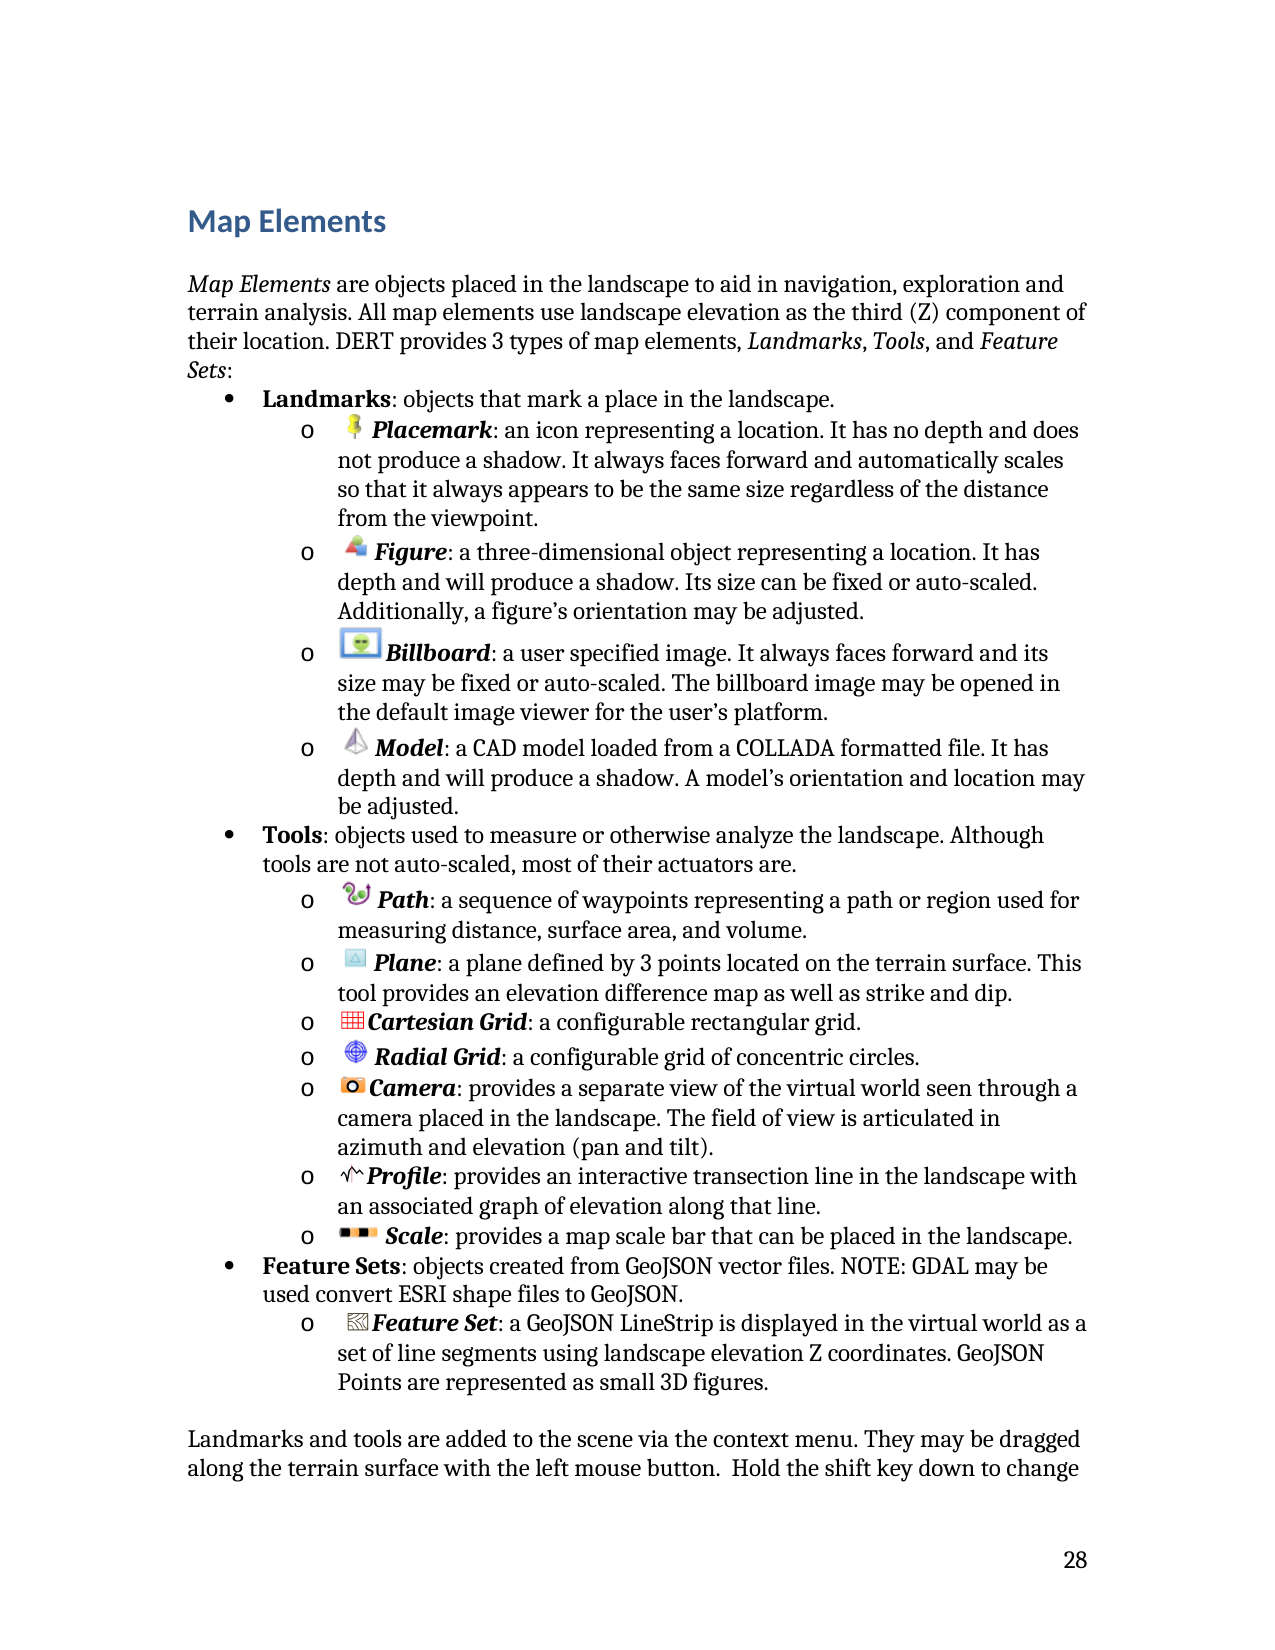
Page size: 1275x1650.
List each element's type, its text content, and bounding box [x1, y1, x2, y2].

subtitle Map Elements [187, 200, 1087, 241]
list Placemark: an icon representing a location. It has no depth and does not produce a shadow. It always faces forward and automatically scales so that it always appears to be the same size regardless of the distance from the viewpoint. [300, 413, 1087, 533]
list Tools: objects used to measure or otherwise analyze the landscape. Although tools are not auto-scaled, most of their actuators are. [225, 821, 1087, 878]
picture [337, 1162, 367, 1185]
picture [337, 532, 375, 561]
picture [337, 878, 378, 909]
list Path: a sequence of waypoints representing a path or region used for measuring distance, surface area, and volume. [300, 878, 1087, 945]
text Map Elements are objects placed in the landscape to aid in navigation, exploration and terrain analysis. All map elements use landscape elevation as the third (Z) component of their location. DERT provides 3 types of map elements, Landmarks, Tools, and Feature Sets: [187, 269, 1087, 384]
picture [337, 1220, 380, 1245]
list Feature Set: a GeoJSON LineStrip is displayed in the virtual world as a set of line segments using landscape elevation Z coordinates. GeoJSON Points are represented as small 3D figures. [300, 1309, 1087, 1397]
picture [337, 413, 372, 439]
list Model: a CAD model loaded from a COLLADA formatted file. It has depth and will produce a shadow. A model’s orientation and location may be adjusted. [300, 726, 1087, 821]
list Feature Sets: objects created from GeoJSON vector files. NOTE: GDAL may be used convert ESRI shape files to GeoJSON. [225, 1252, 1087, 1309]
picture [343, 1310, 372, 1332]
list Radial Grid: a configurable grid of concentric circles. [300, 1038, 1087, 1073]
list Camera: provides a separate view of the virtual world seen through a camera placed in the landscape. The field of view is articulated in azimuth and elevation (pan and tilt). [300, 1073, 1087, 1162]
list Profile: provides an interactive transection line in the landscape with an associated graph of elevation along that line. [300, 1162, 1087, 1221]
list Billboard: a user specified image. It always faces forward and its size may be fixed or auto-scaled. The billboard image may be opened in the default image viewer for the user’s platform. [300, 625, 1087, 726]
list Landmarks: objects that mark a place in the landscape. [225, 384, 1087, 413]
picture [337, 726, 375, 756]
picture [337, 625, 386, 662]
list Figure: a three-dimensional object representing a location. It has depth and will produce a shadow. Its size can be fixed or auto-scaled. Additionally, a figure’s orientation may be adjusted. [300, 533, 1087, 625]
list Plane: a plane defined by 3 points located on the terrain surface. This tool provides an elevation difference map as well as strike and dip. [300, 945, 1087, 1008]
picture [337, 1038, 375, 1066]
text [187, 1425, 1087, 1483]
picture [337, 1008, 368, 1031]
picture [337, 944, 374, 972]
list Scale: provides a map scale bar that can be placed in the landscape. [300, 1221, 1087, 1252]
list Cartesian Grid: a configurable rectangular grid. [300, 1008, 1087, 1038]
picture [337, 1073, 369, 1097]
